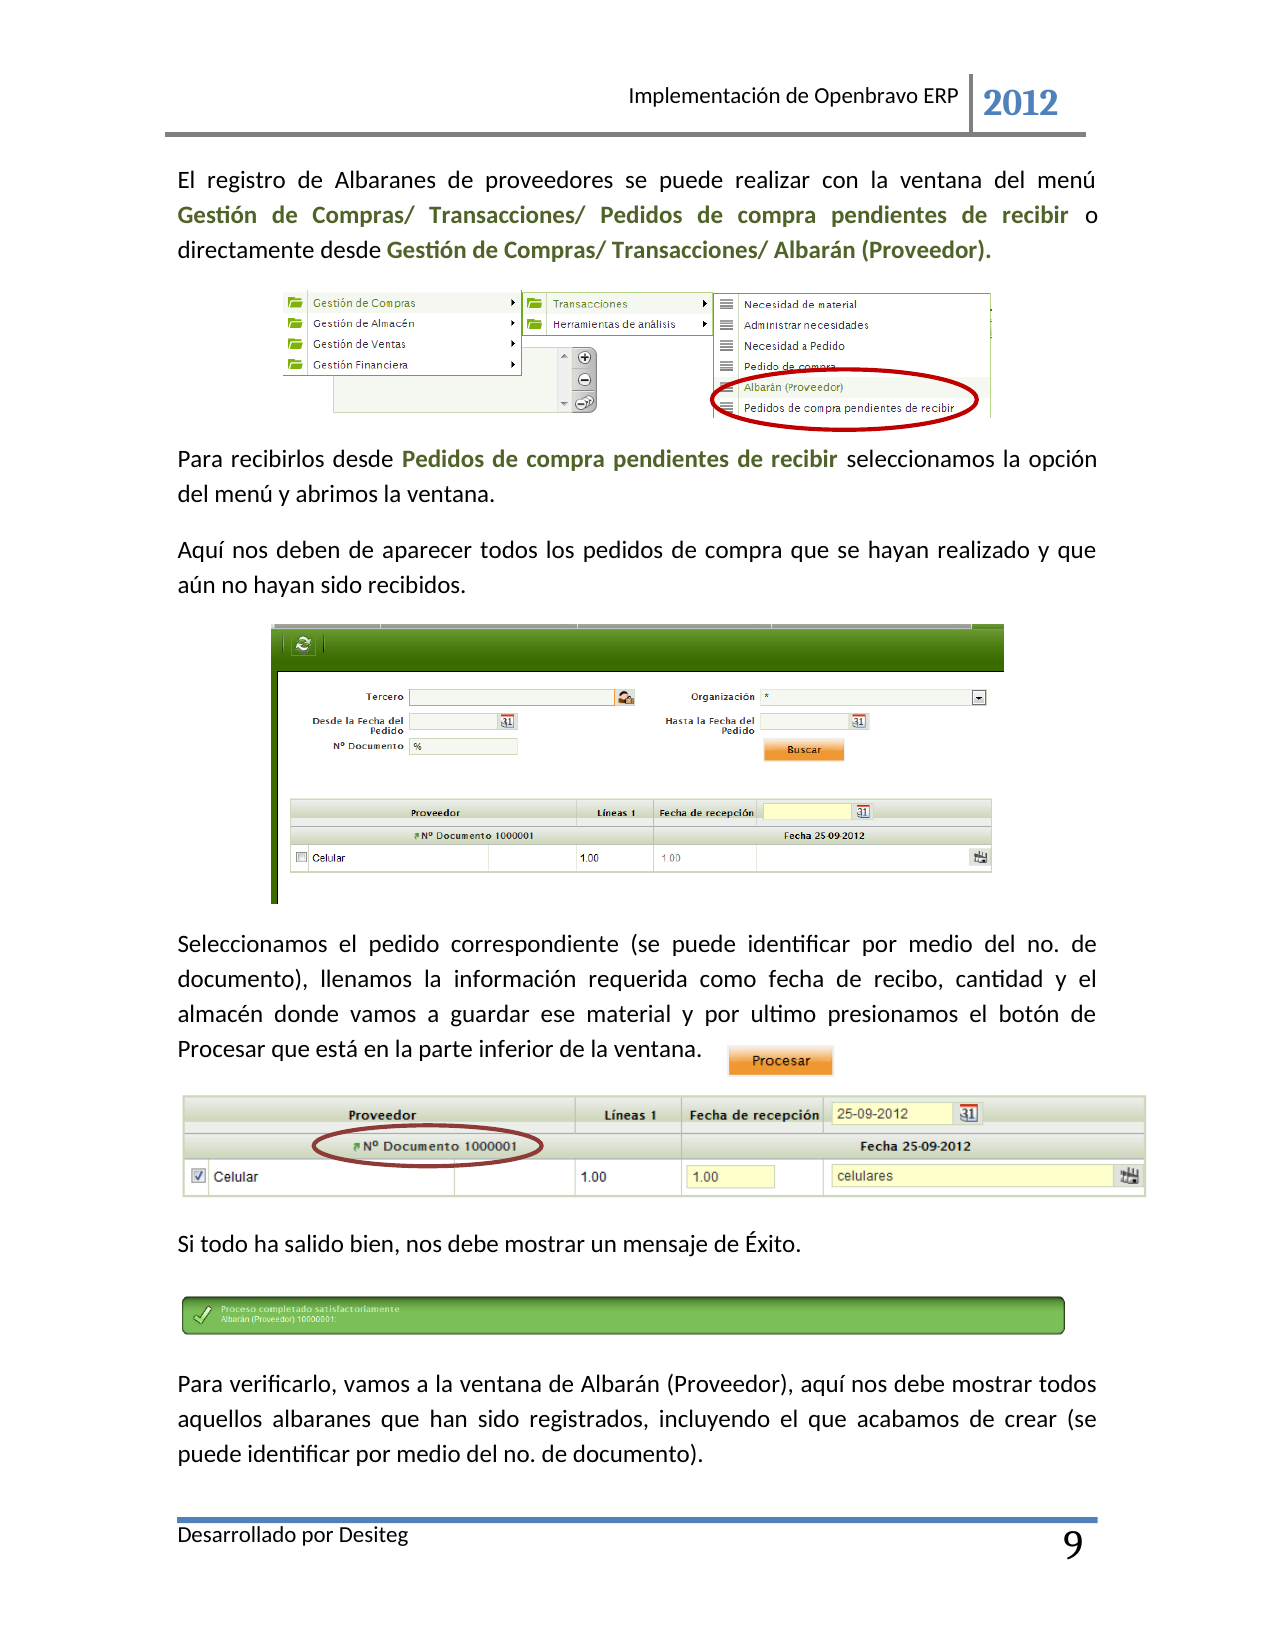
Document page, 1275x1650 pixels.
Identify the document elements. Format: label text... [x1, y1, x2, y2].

text Para recibirlos desde Pedidos de compra pendientes de recibir seleccionamos la opción del menú y abrimos la ventana. [177, 443, 1098, 508]
text Si todo ha salido bien, nos debe mostrar un mensaje de Éxito. [177, 1228, 1098, 1258]
picture [177, 1283, 1074, 1343]
text Seleccionamos el pedido correspondiente (se puede identificar por medio del no. de documento), llenamos la información requerida como fecha de recibo, cantidad y el almacén donde vamos a guardar ese material y por ultimo presionamos el botón de Procesar que está en la parte inferior de la ventana. [177, 928, 1098, 1064]
picture [271, 624, 1004, 904]
picture [283, 290, 992, 418]
text Aquí nos deben de aparecer todos los pedidos de compra que se hayan realizado y que aún no hayan sido recibidos. [177, 534, 1098, 599]
text El registro de Albaranes de proveedores se puede realizar con la ventana del menú Gestión de Compras/ Transacciones/ Pedidos de compra pendientes de recibir o directamente desde Gestión de Compras/ Transacciones/ Albarán (Proveedor). [177, 164, 1098, 265]
picture [719, 1035, 845, 1085]
text Para verificarlo, vamos a la ventana de Albarán (Proveedor), aquí nos debe mostrar todos aquellos albaranes que han sido registrados, incluyendo el que acabamos de crear (se puede identificar por medio del no. de documento). [177, 1368, 1098, 1468]
picture [177, 1089, 1149, 1203]
picture [715, 372, 974, 418]
